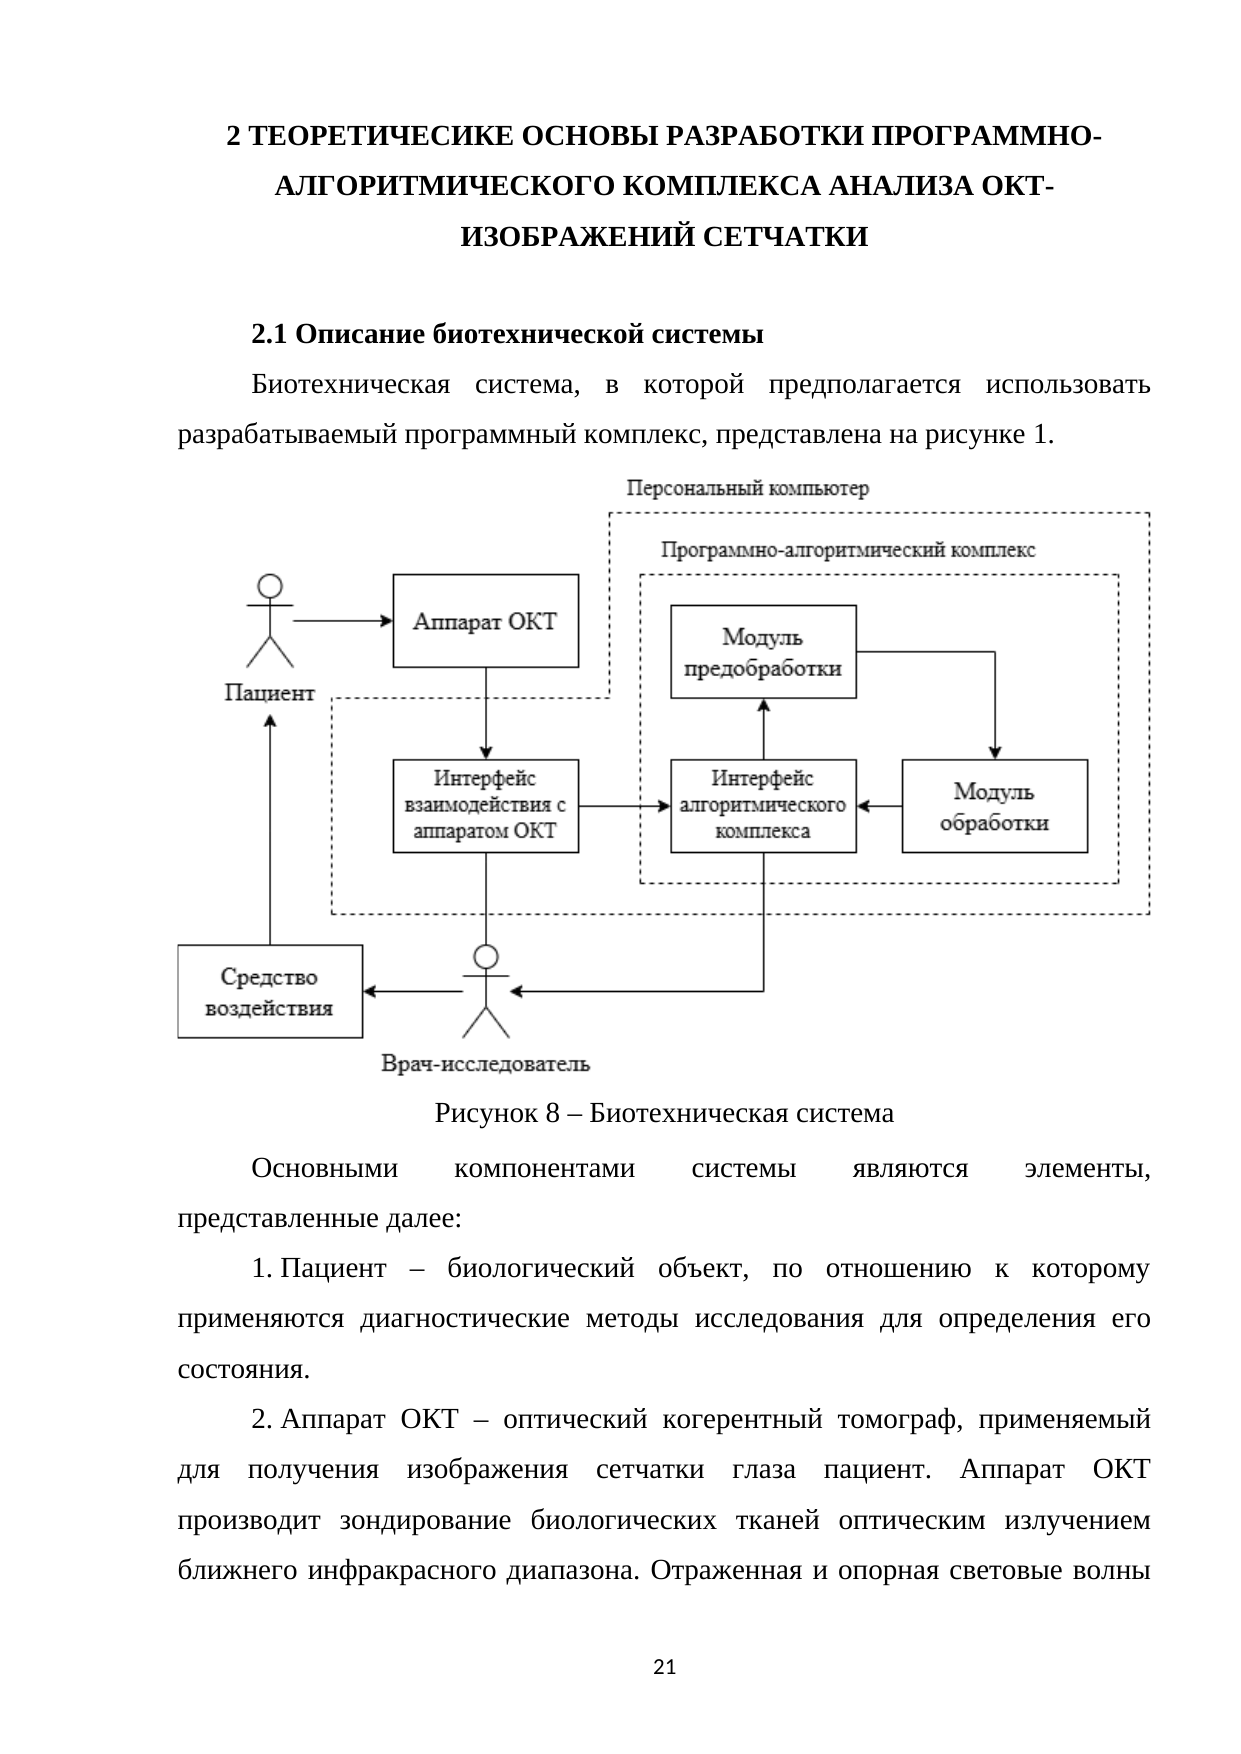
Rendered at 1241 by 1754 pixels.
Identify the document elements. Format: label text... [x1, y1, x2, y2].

picture [177, 466, 1152, 1079]
subtitle ТЕОРЕТИЧЕСИКЕ ОСНОВЫ РАЗРАБОТКИ ПРОГРАММНО-АЛГОРИТМИЧЕСКОГО КОМПЛЕКСА АНАЛИЗА ОКТ-ИЗОБРАЖЕНИЙ СЕТЧАТКИ [177, 118, 1152, 252]
text Биотехническая система, в которой предполагается использовать разрабатываемый программный комплекс, представлена на рисунке 1. [177, 366, 1152, 450]
subtitle Описание биотехнической системы [177, 316, 1152, 349]
text Основными компонентами системы являются элементы, представленные далее: [177, 1150, 1152, 1233]
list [177, 1401, 1152, 1586]
list Пациент – биологический объект, по отношению к которому применяются диагностические методы исследования для определения его состояния. [177, 1250, 1152, 1384]
